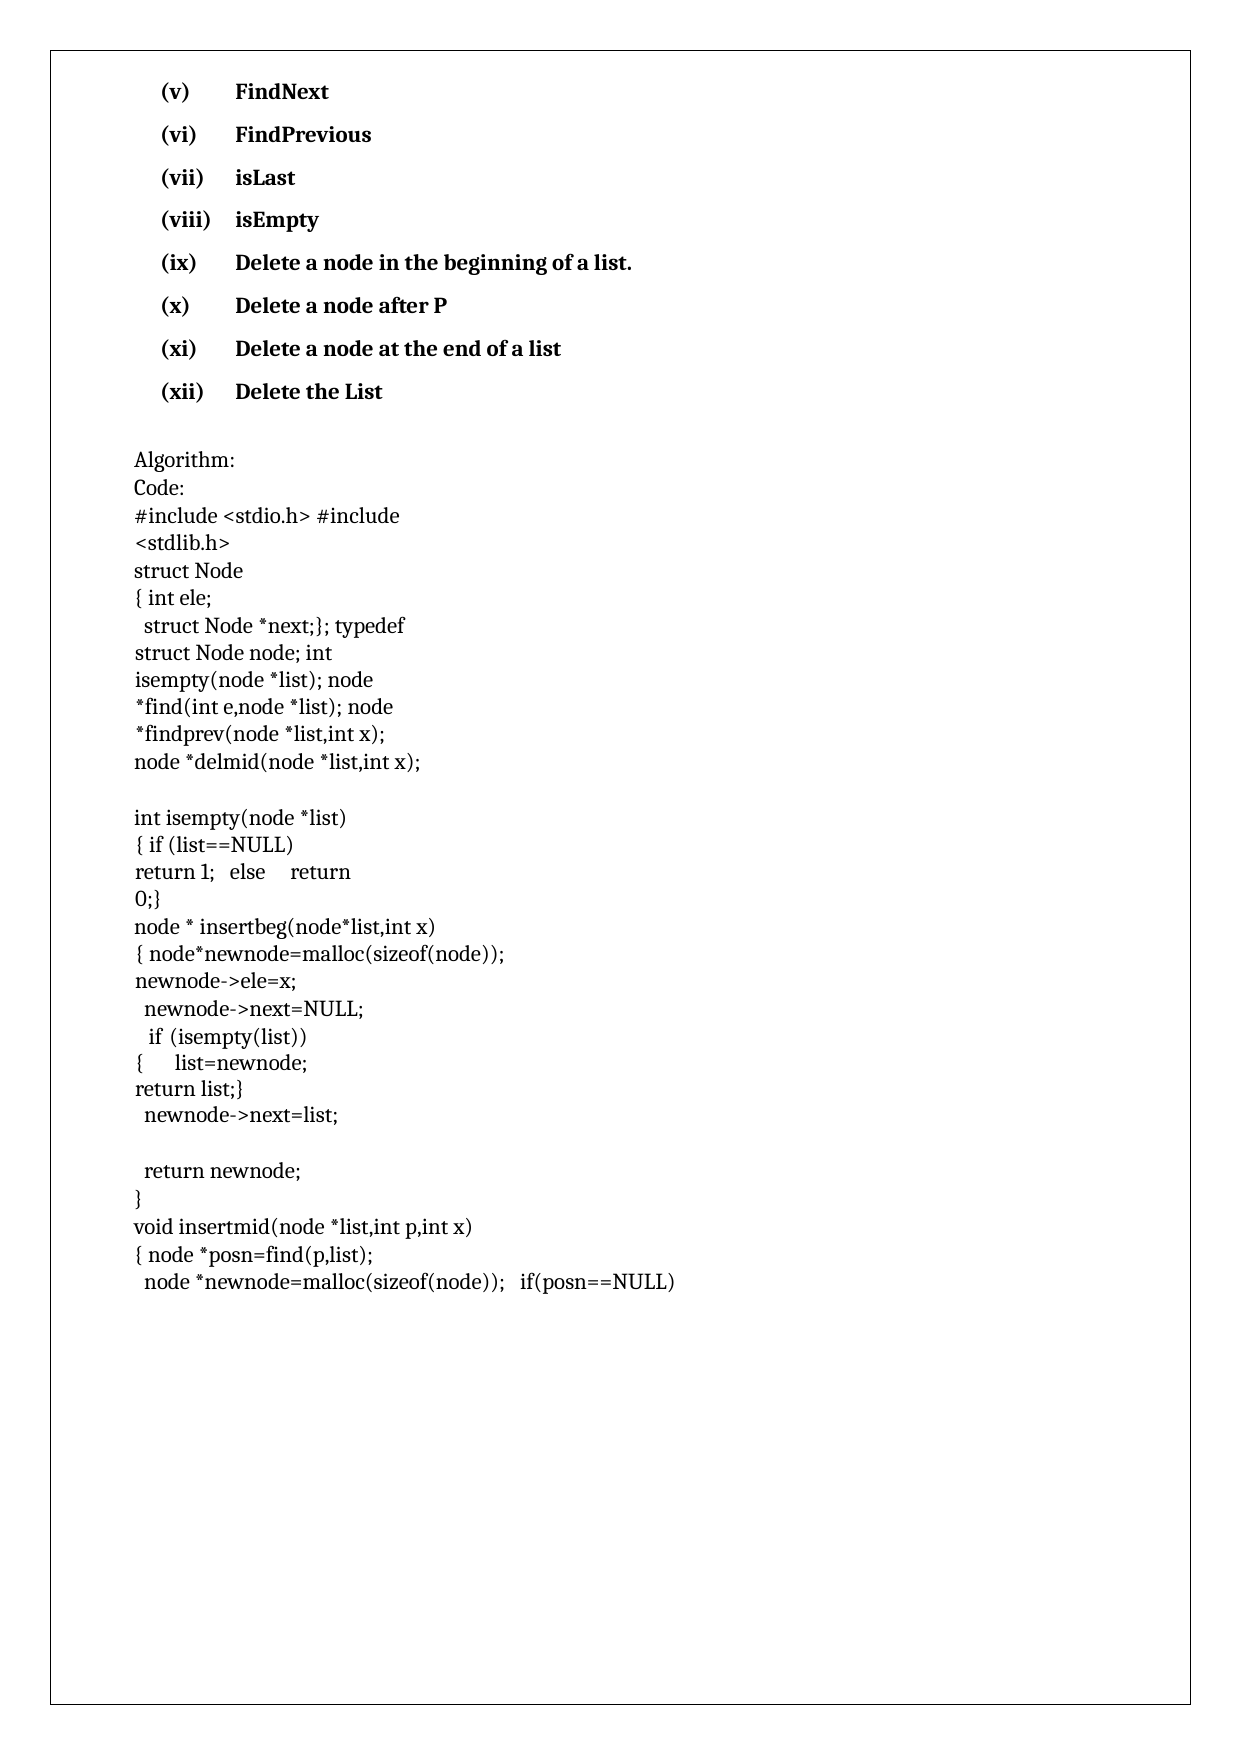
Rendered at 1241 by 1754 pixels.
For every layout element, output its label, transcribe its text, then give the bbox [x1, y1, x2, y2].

list Delete the List [160, 379, 1131, 405]
text } [134, 1186, 787, 1212]
list isLast [160, 164, 1131, 191]
list Delete a node at the end of a list [160, 336, 1131, 362]
text node * insertbeg(node*list,int x) { node*newnode=malloc(sizeof(node)); newnode->ele=x; [134, 914, 522, 994]
text Code: [134, 475, 787, 501]
list FindNext [160, 78, 1131, 105]
text { node *posn=find(p,list); [134, 1241, 787, 1268]
text struct Node *next;}; typedef struct Node node; int isempty(node *list); node *find(int e,node *list); node *findprev(node *list,int x); [134, 613, 447, 747]
text newnode->next=list; [134, 1102, 787, 1128]
list Delete a node after P [160, 293, 1131, 319]
list FindPrevious [160, 121, 1131, 148]
text return newnode; [134, 1158, 787, 1185]
list isEmpty [160, 207, 1131, 233]
list Delete a node in the beginning of a list. [160, 250, 1131, 276]
text #include <stdio.h> #include <stdlib.h> [134, 503, 409, 556]
text node *delmid(node *list,int x); [134, 749, 787, 775]
text int isempty(node *list) { if (list==NULL) return 1; else return 0;} [134, 805, 357, 913]
text node *newnode=malloc(sizeof(node)); if(posn==NULL) [134, 1269, 687, 1296]
text void insertmid(node *list,int p,int x) [134, 1214, 787, 1240]
text newnode->next=NULL; [134, 996, 787, 1022]
text if (isempty(list)) { list=newnode; return list;} [134, 1023, 308, 1102]
text { int ele; [134, 585, 787, 611]
text struct Node [134, 557, 787, 584]
text Algorithm: [134, 447, 787, 473]
